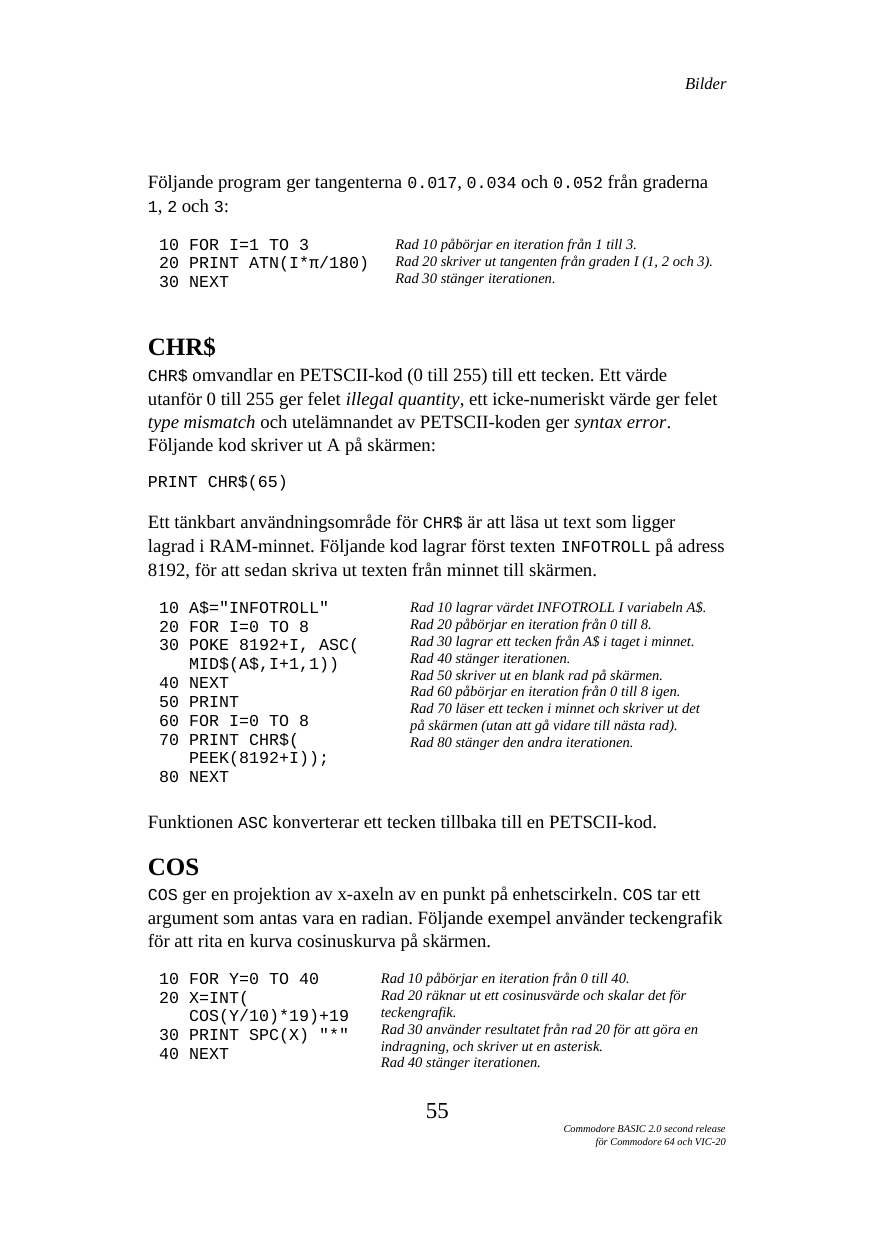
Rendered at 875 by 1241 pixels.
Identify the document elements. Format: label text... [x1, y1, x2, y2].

text PRINT CHR$(65) [148, 474, 726, 493]
subtitle CHR$ [148, 332, 726, 361]
text Följande program ger tangenterna 0.017, 0.034 och 0.052 från graderna 1, 2 och 3: [148, 148, 726, 218]
table_header 10 FOR Y=0 TO 40 20 X=INT( COS(Y/10)*19)+19 30 PRINT SPC(X) "*" 40 NEXT [148, 970, 369, 1071]
table_header 10 FOR I=1 TO 3 20 PRINT ATN(I*π/180) 30 NEXT [148, 236, 384, 293]
text COS ger en projektion av x-axeln av en punkt på enhetscirkeln. COS tar ett argument som antas vara en radian. Följande exempel använder teckengrafik för att rita en kurva cosinuskurva på skärmen. [148, 883, 726, 952]
table_header Rad 10 lagrar värdet INFOTROLL I variabeln A$. Rad 20 påbörjar en iteration från 0 till 8. Rad 30 lagrar ett tecken från A$ i taget i minnet. Rad 40 stänger iterationen. Rad 50 skriver ut en blank rad på skärmen. Rad 60 påbörjar en iteration från 0 till 8 igen. Rad 70 läser ett tecken i minnet och skriver ut det på skärmen (utan att gå vidare till nästa rad). Rad 80 stänger den andra iterationen. [399, 599, 726, 788]
text Ett tänkbart användningsområde för CHR$ är att läsa ut text som ligger lagrad i RAM-minnet. Följande kod lagrar först texten INFOTROLL på adress 8192, för att sedan skriva ut texten från minnet till skärmen. [148, 511, 726, 581]
table_header Rad 10 påbörjar en iteration från 0 till 40. Rad 20 räknar ut ett cosinusvärde och skalar det för teckengrafik. Rad 30 använder resultatet från rad 20 för att göra en indragning, och skriver ut en asterisk. Rad 40 stänger iterationen. [369, 970, 726, 1071]
text Funktionen ASC konverterar ett tecken tillbaka till en PETSCII-kod. [148, 788, 726, 833]
subtitle COS [148, 852, 726, 881]
table_header Rad 10 påbörjar en iteration från 1 till 3. Rad 20 skriver ut tangenten från graden I (1, 2 och 3). Rad 30 stänger iterationen. [384, 236, 726, 293]
text CHR$ omvandlar en PETSCII-kod (0 till 255) till ett tecken. Ett värde utanför 0 till 255 ger felet illegal quantity, ett icke-numeriskt värde ger felet type mismatch och utelämnandet av PETSCII-koden ger syntax error. Följande kod skriver ut A på skärmen: [148, 363, 726, 456]
table_header 10 A$="INFOTROLL" 20 FOR I=0 TO 8 30 POKE 8192+I, ASC( MID$(A$,I+1,1)) 40 NEXT 50 PRINT 60 FOR I=0 TO 8 70 PRINT CHR$( PEEK(8192+I)); 80 NEXT [148, 599, 399, 788]
